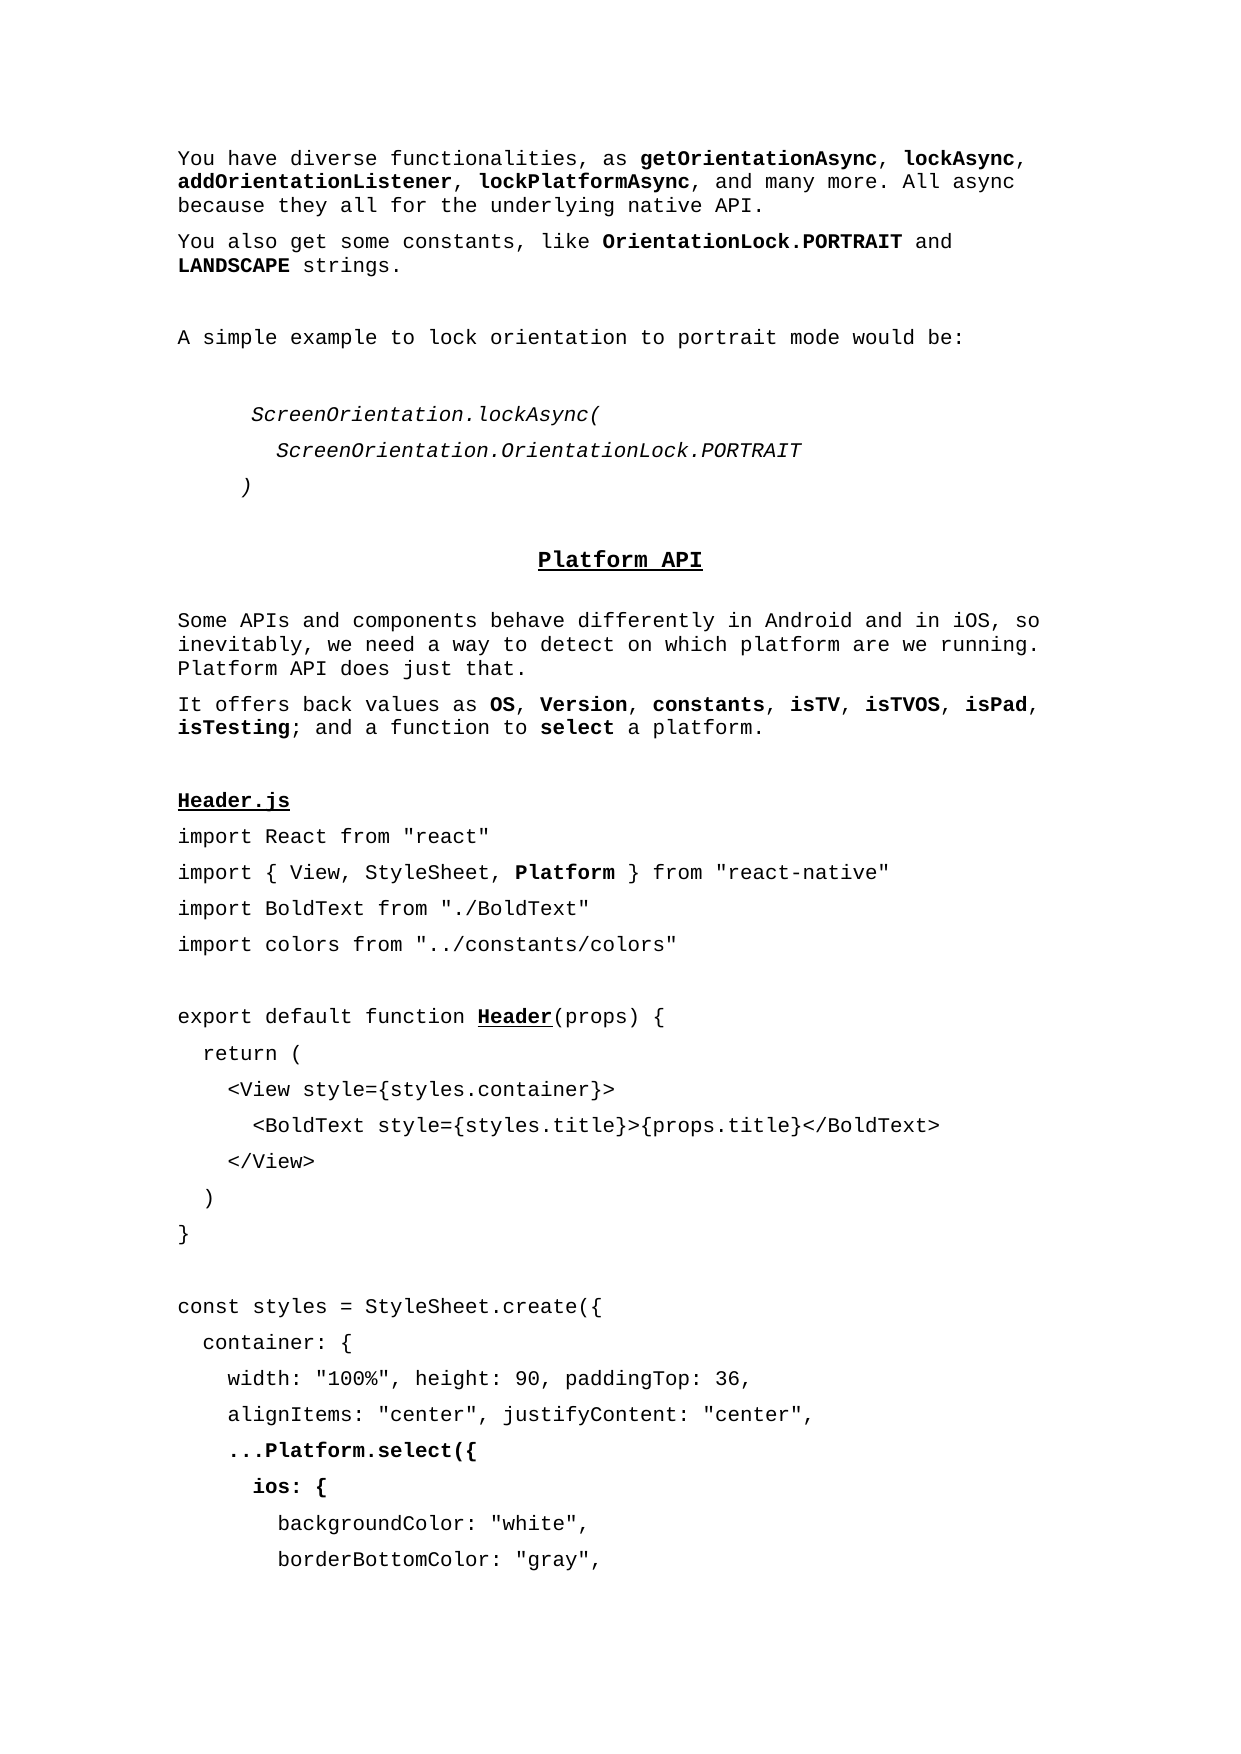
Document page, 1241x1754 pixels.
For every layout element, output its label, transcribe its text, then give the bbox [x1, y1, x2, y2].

text const styles = StyleSheet.create({ [177, 1296, 1063, 1319]
text borderBottomColor: "gray", [177, 1549, 1063, 1572]
text It offers back values as OS, Version, constants, isTV, isTVOS, isPad, isTesting; and a function to select a platform. [177, 694, 1063, 741]
text Some APIs and components behave differently in Android and in iOS, so inevitably, we need a way to detect on which platform are we running. Platform API does just that. [177, 610, 1063, 681]
text ScreenOrientation.OrientationLock.PORTRAIT [177, 440, 1063, 463]
text ScreenOrientation.lockAsync( [177, 404, 1063, 427]
text export default function Header(props) { [177, 1007, 1063, 1030]
text </View> [177, 1151, 1063, 1175]
text <BoldText style={styles.title}>{props.title}</BoldText> [177, 1115, 1063, 1139]
text ) [177, 476, 1063, 499]
text You have diverse functionalities, as getOrientationAsync, lockAsync, addOrientationListener, lockPlatformAsync, and many more. All async because they all for the underlying native API. [177, 148, 1063, 218]
text width: "100%", height: 90, paddingTop: 36, [177, 1368, 1063, 1392]
text ios: { [177, 1476, 1063, 1500]
text <View style={styles.container}> [177, 1079, 1063, 1102]
text import React from "react" [177, 826, 1063, 849]
text backgroundColor: "white", [177, 1513, 1063, 1536]
text ) [177, 1187, 1063, 1211]
text return ( [177, 1043, 1063, 1066]
text alignItems: "center", justifyContent: "center", [177, 1404, 1063, 1428]
text import { View, StyleSheet, Platform } from "react-native" [177, 862, 1063, 886]
text container: { [177, 1332, 1063, 1356]
text import colors from "../constants/colors" [177, 934, 1063, 958]
text A simple example to lock orientation to portrait mode would be: [177, 327, 1063, 351]
text } [177, 1223, 1063, 1247]
text Platform API [177, 548, 1063, 574]
text Header.js [177, 790, 1063, 813]
text You also get some constants, like OrientationLock.PORTRAIT and LANDSCAPE strings. [177, 231, 1063, 278]
text ...Platform.select({ [177, 1440, 1063, 1464]
text import BoldText from "./BoldText" [177, 898, 1063, 922]
